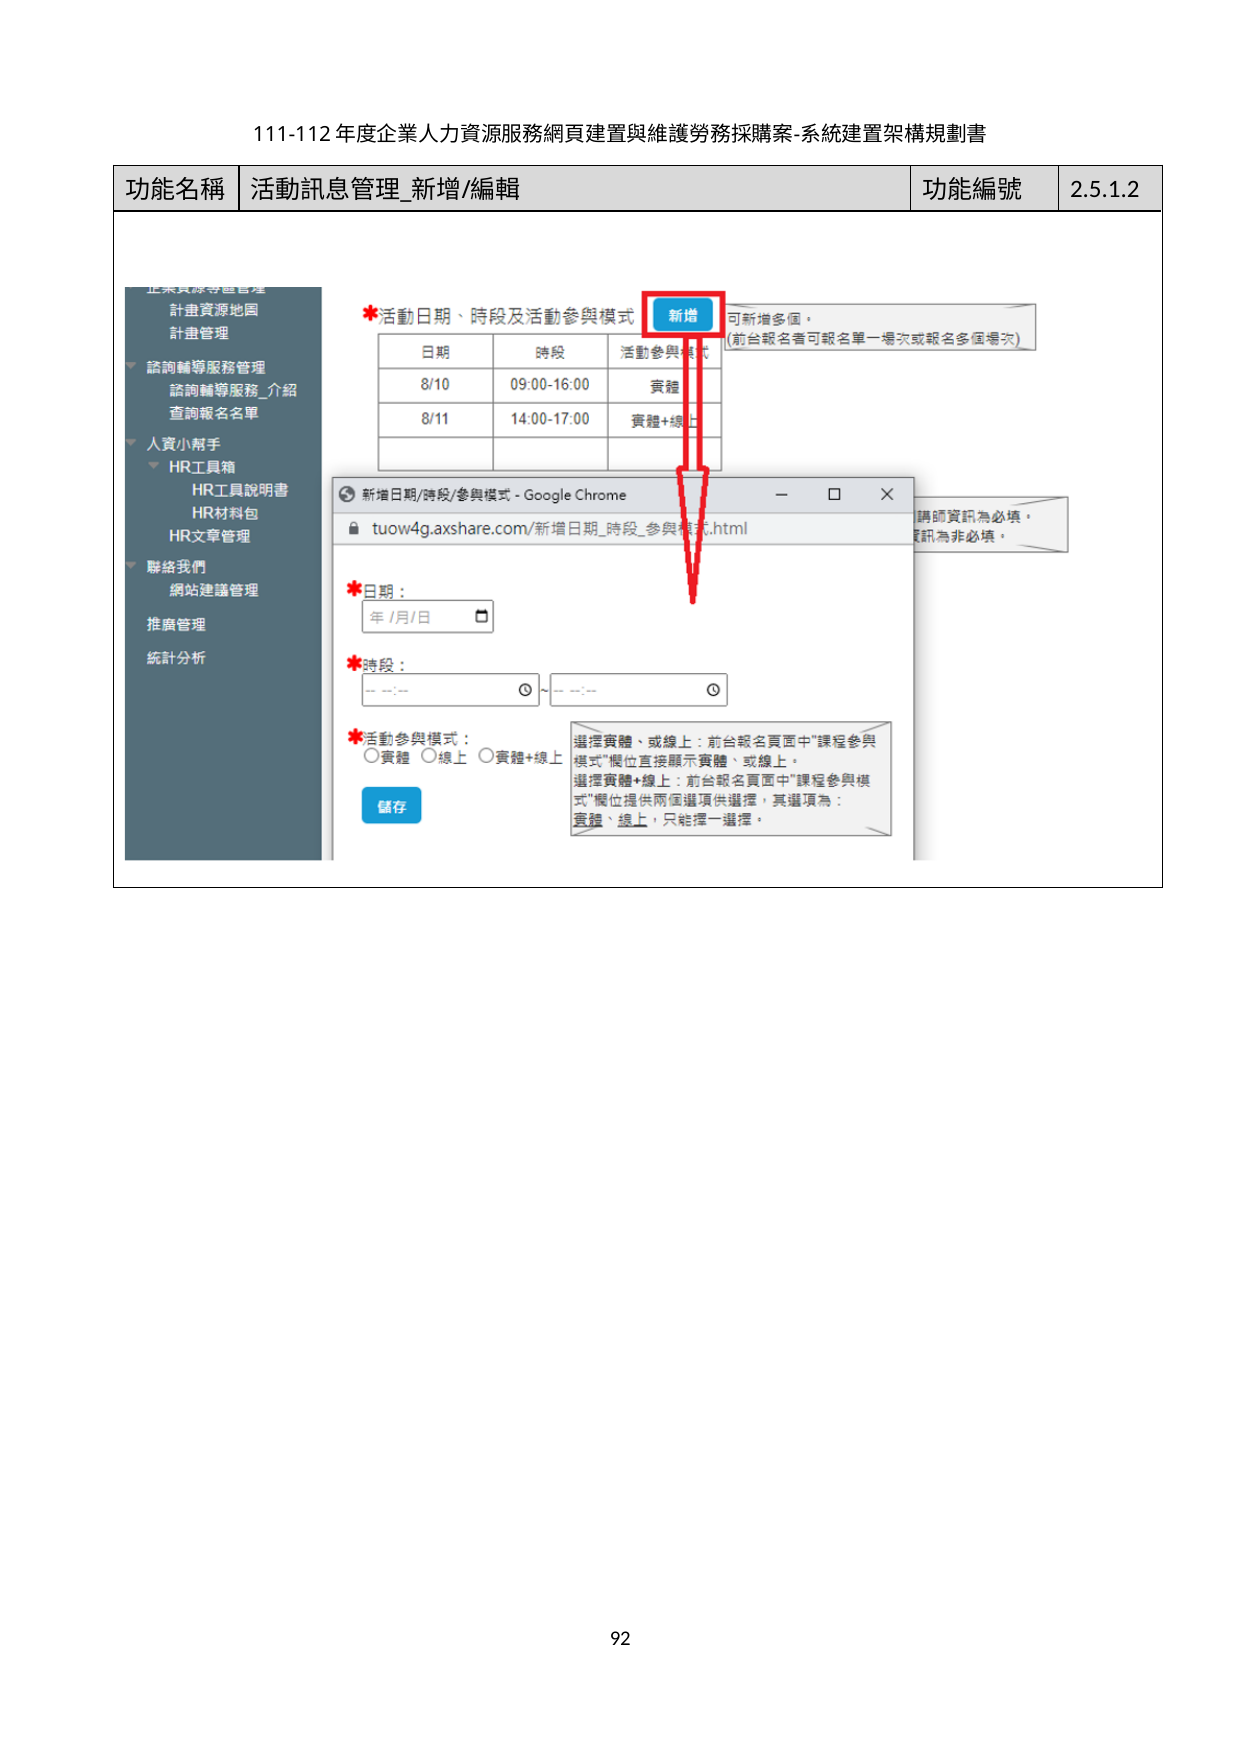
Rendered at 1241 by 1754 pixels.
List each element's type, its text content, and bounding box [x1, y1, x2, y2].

table_header 功能名稱 [114, 166, 238, 210]
picture [124, 287, 1151, 862]
table_header 2.5.1.2 [1059, 166, 1162, 210]
table_header 活動訊息管理_新增/編輯 [240, 166, 910, 210]
table_header 功能編號 [911, 166, 1058, 210]
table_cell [114, 210, 1162, 887]
